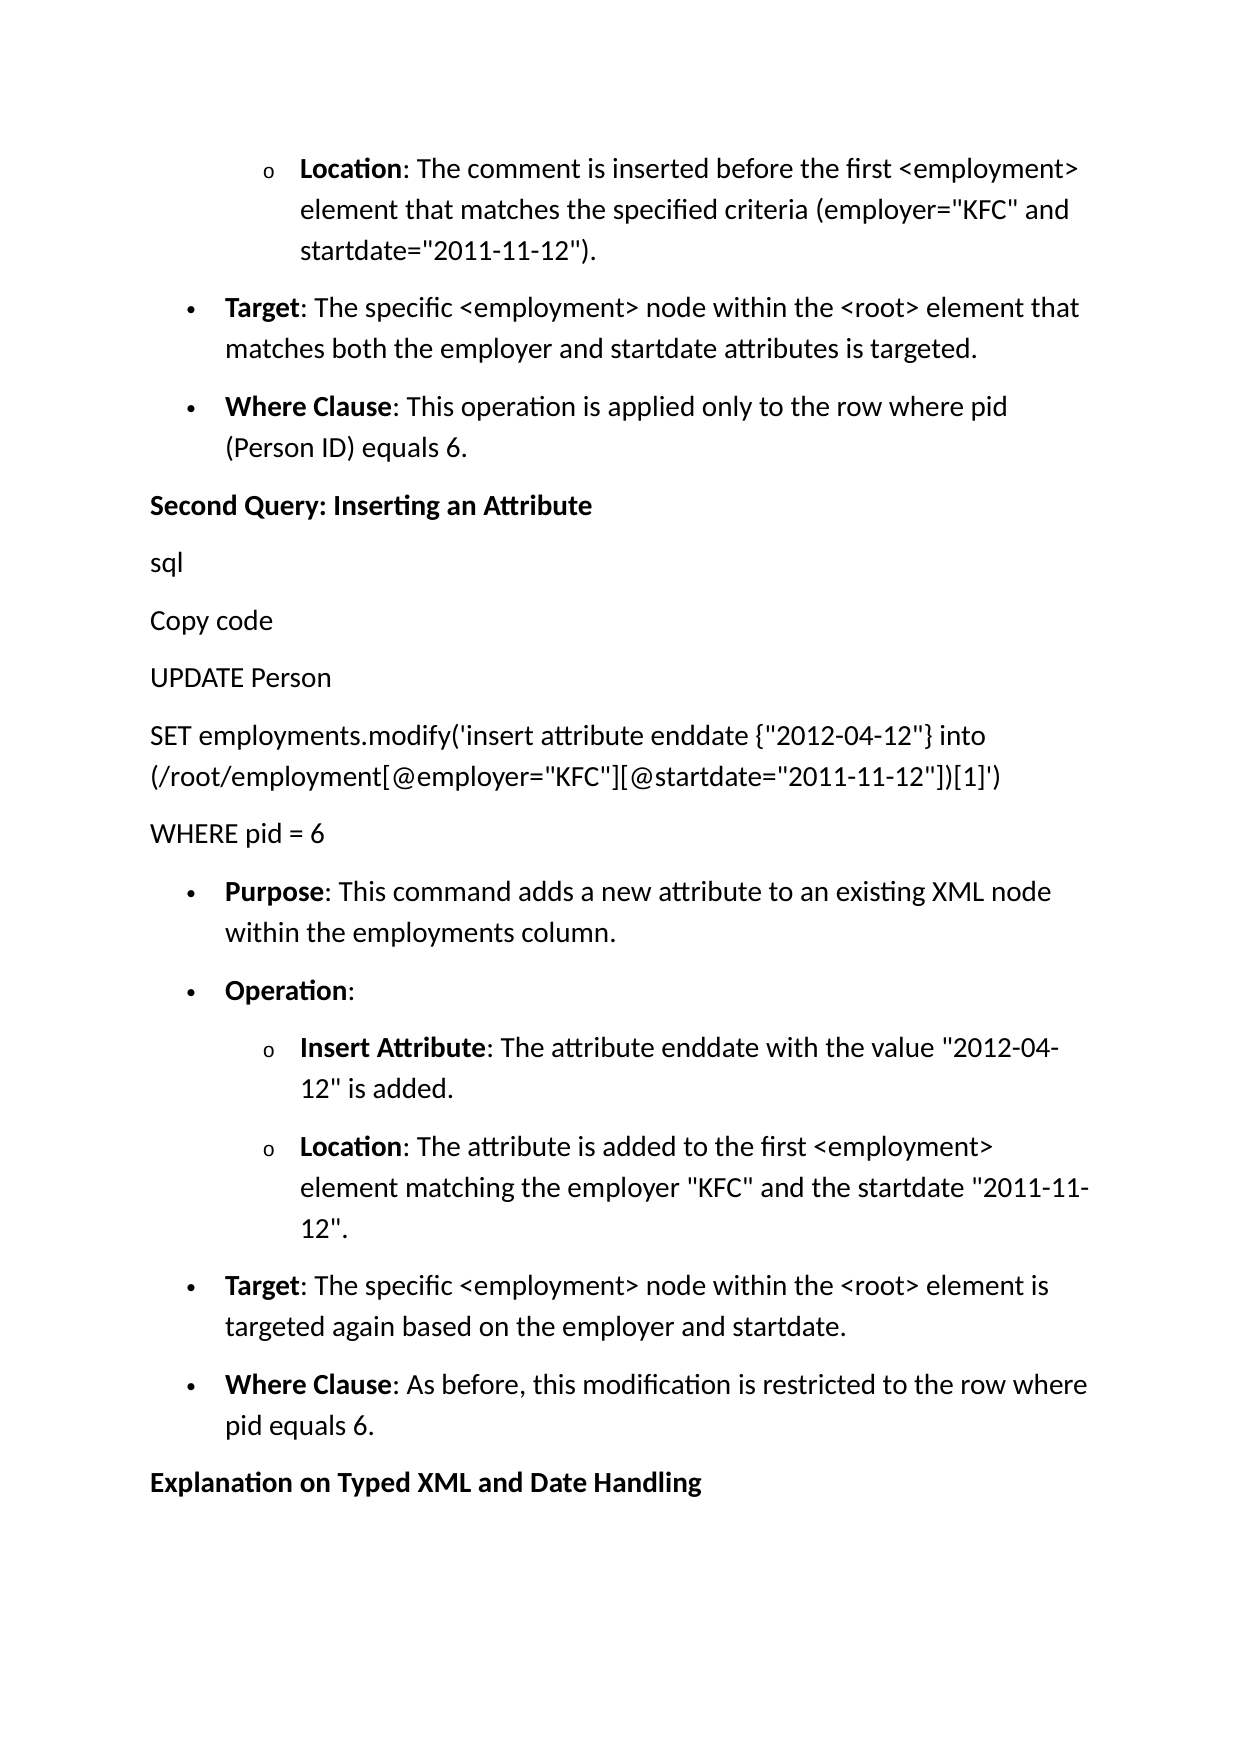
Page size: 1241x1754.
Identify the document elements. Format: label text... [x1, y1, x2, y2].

text WHERE pid = 6 [150, 816, 1090, 851]
list Where Clause: As before, this modification is restricted to the row where pid equals 6. [187, 1366, 1090, 1442]
list Location: The comment is inserted before the first <employment> element that matches the specified criteria (employer="KFC" and startdate="2011-11-12"). [262, 150, 1090, 267]
text Second Query: Inserting an Attribute [150, 487, 1090, 522]
text Explanation on Typed XML and Date Handling [150, 1464, 1090, 1500]
list Location: The attribute is added to the first <employment> element matching the employer "KFC" and the startdate "2011-11-12". [262, 1128, 1090, 1245]
text sql [150, 544, 1090, 580]
text UPDATE Person [150, 659, 1090, 695]
list Target: The specific <employment> node within the <root> element is targeted again based on the employer and startdate. [187, 1267, 1090, 1344]
text SET employments.modify('insert attribute enddate {"2012-04-12"} into (/root/employment[@employer="KFC"][@startdate="2011-11-12"])[1]') [150, 717, 1090, 793]
list Operation: [187, 972, 1090, 1007]
text Copy code [150, 602, 1090, 637]
list Target: The specific <employment> node within the <root> element that matches both the employer and startdate attributes is targeted. [187, 289, 1090, 366]
list Purpose: This command adds a new attribute to an existing XML node within the employments column. [187, 873, 1090, 950]
list Insert Attribute: The attribute enddate with the value "2012-04-12" is added. [262, 1029, 1090, 1106]
list Where Clause: This operation is applied only to the row where pid (Person ID) equals 6. [187, 388, 1090, 464]
